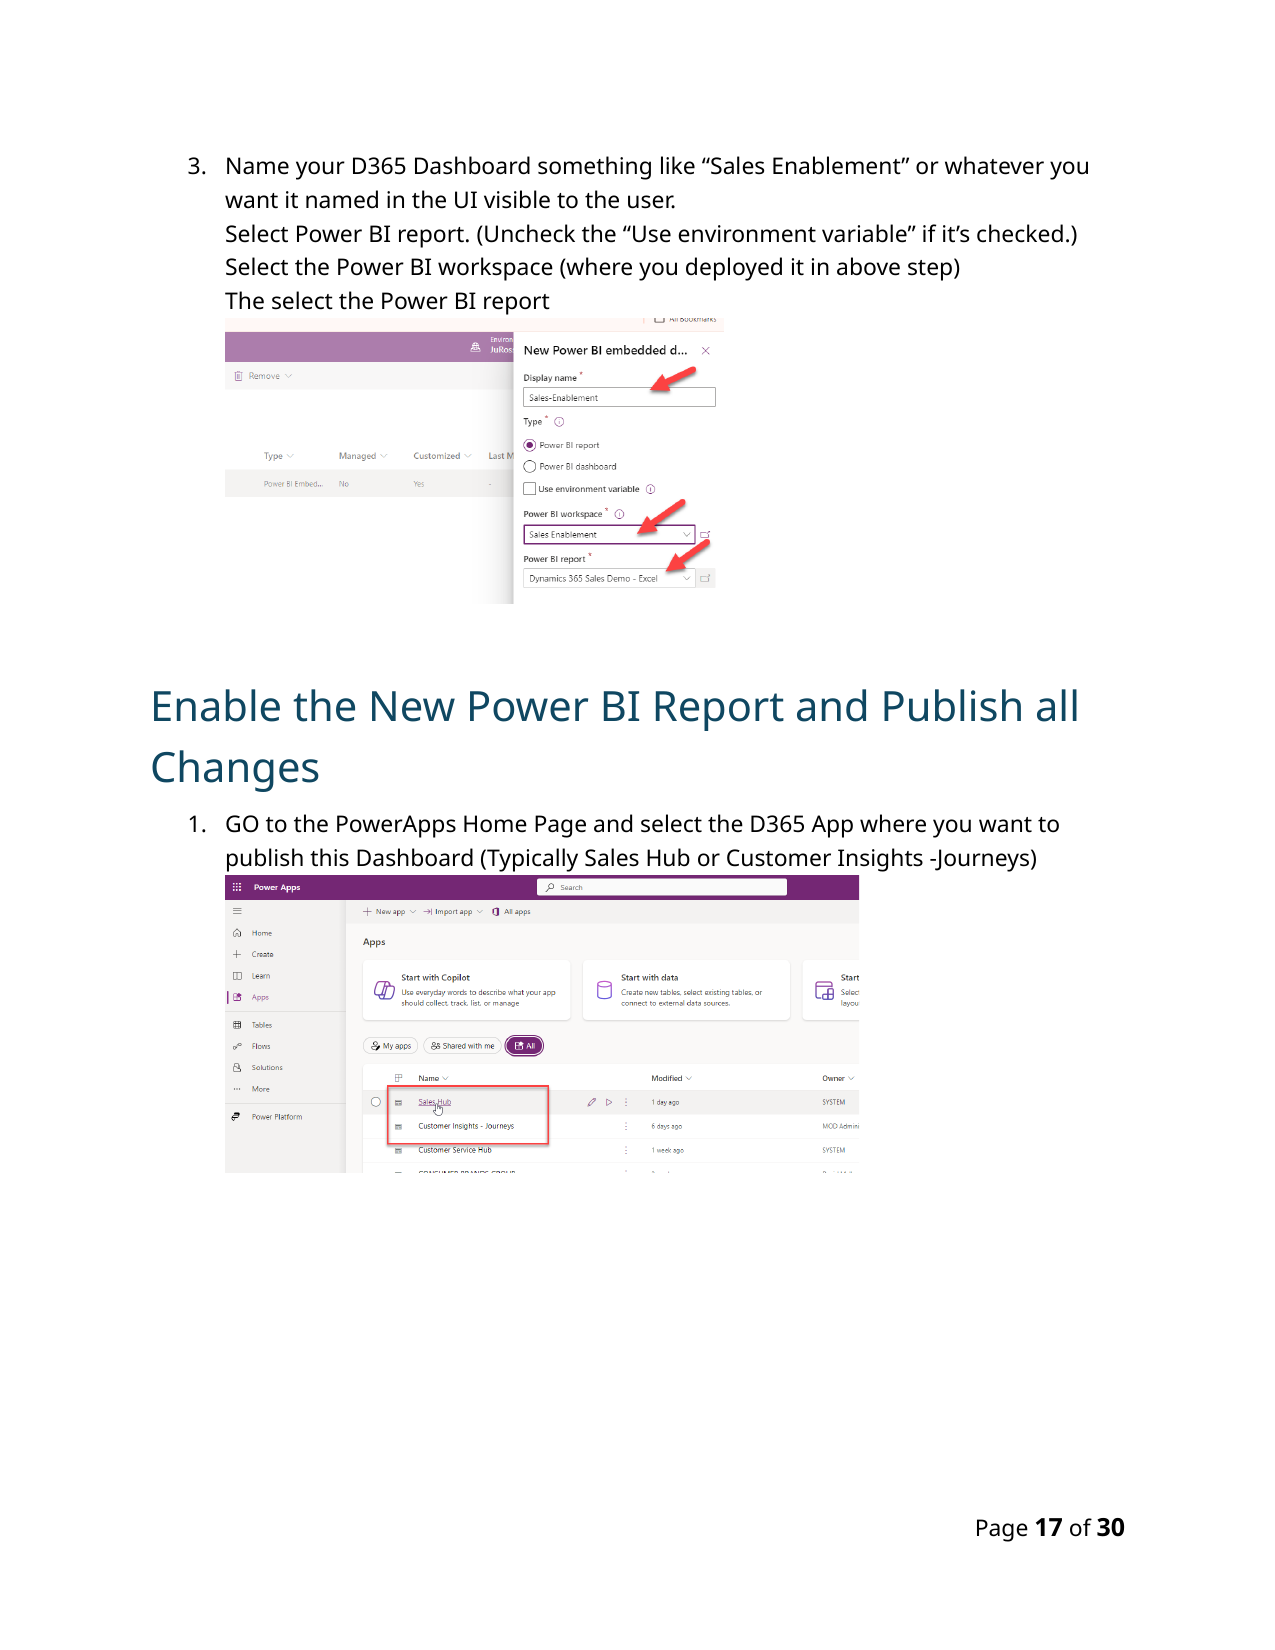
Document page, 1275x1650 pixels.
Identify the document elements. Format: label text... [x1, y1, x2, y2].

subtitle Enable the New Power BI Report and Publish all Changes [150, 677, 1125, 795]
picture [225, 875, 860, 1173]
picture [225, 318, 724, 604]
